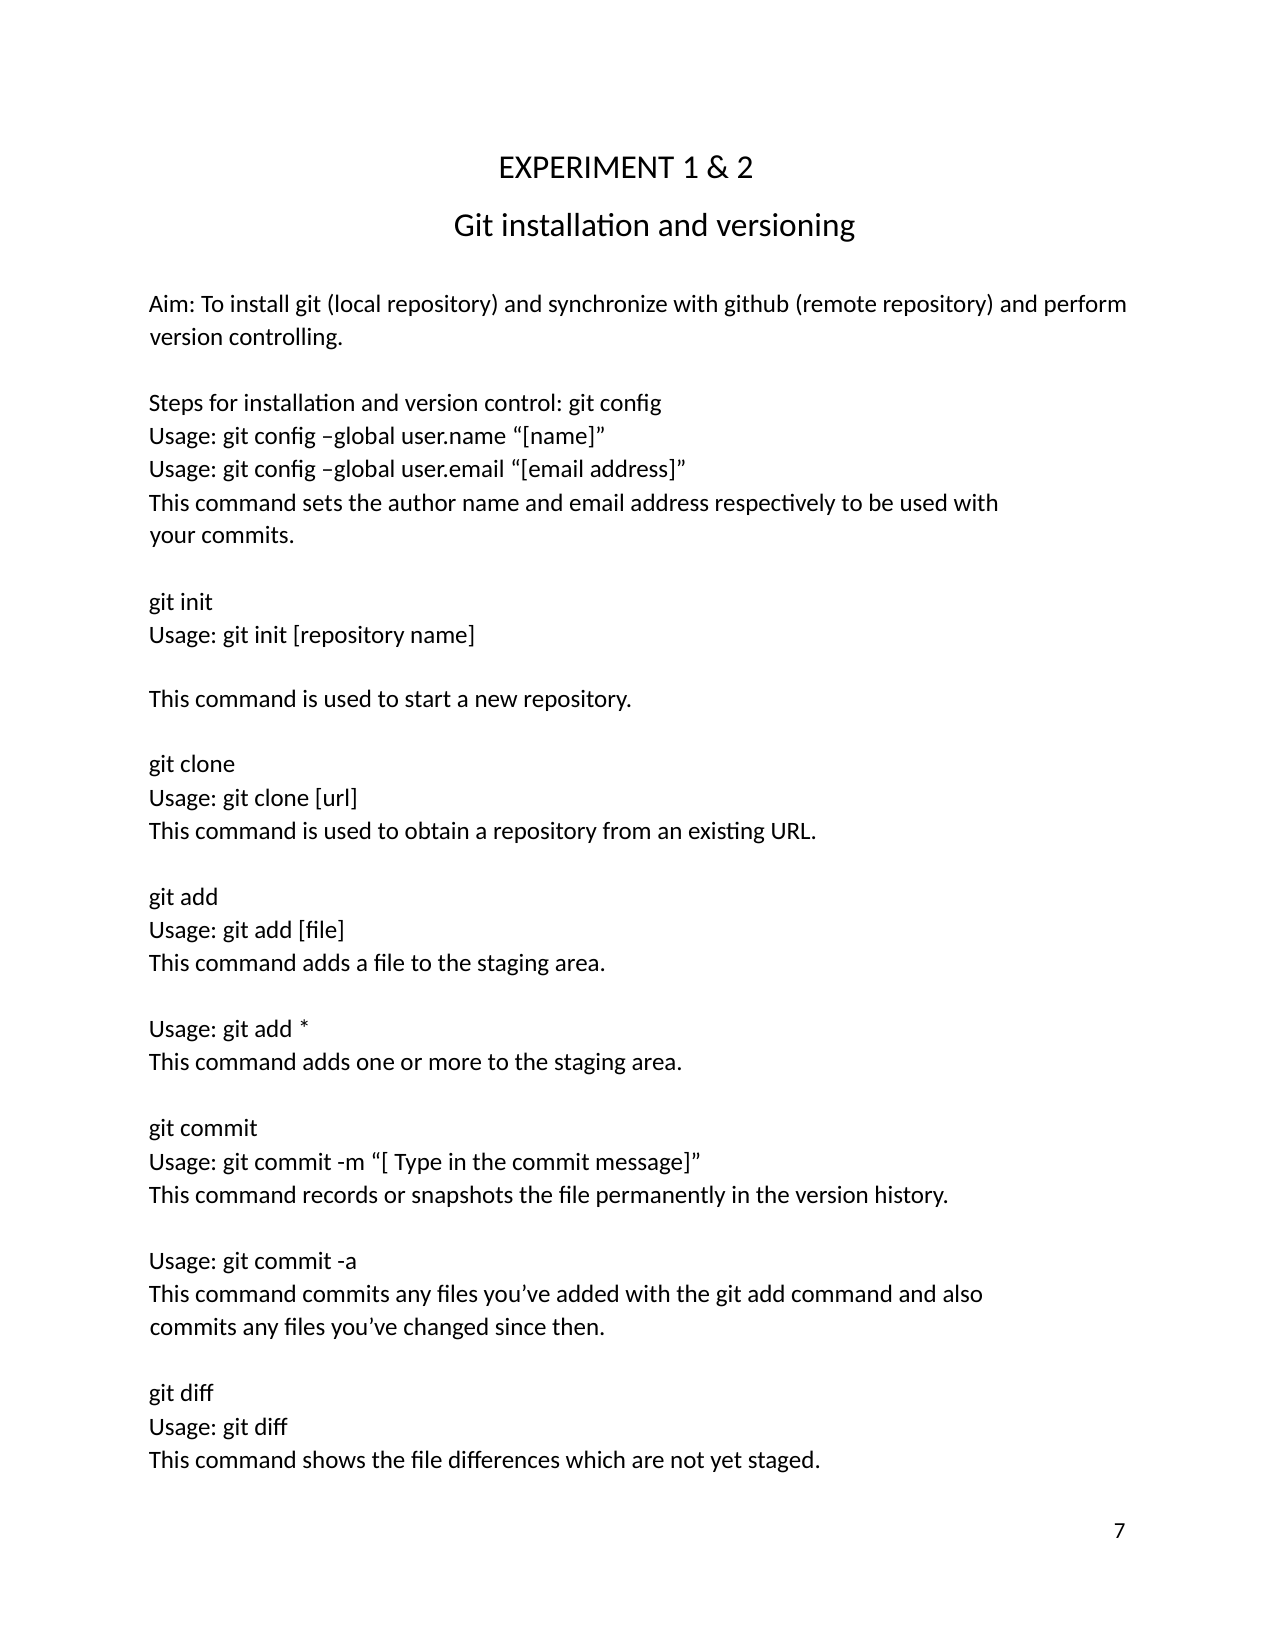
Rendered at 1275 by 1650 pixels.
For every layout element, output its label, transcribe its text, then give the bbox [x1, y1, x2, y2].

text This command is used to obtain a repository from an existing URL. [148, 815, 1044, 846]
text Steps for installation and version control: git config [148, 387, 668, 418]
text git init [148, 586, 1044, 616]
text This command adds one or more to the staging area. [148, 1046, 1044, 1077]
text Aim: To install git (local repository) and synchronize with github (remote repository) and perform version controlling. [148, 288, 1178, 352]
text Usage: git add [file] [148, 914, 1044, 945]
text Usage: git diff [148, 1411, 1044, 1441]
text Usage: git config –global user.name “[name]” [148, 420, 1044, 451]
text This command is used to start a new repository. [148, 683, 1044, 713]
text This command adds a file to the staging area. [148, 947, 1044, 978]
text Usage: git config –global user.email “[email address]” [148, 453, 1044, 484]
text This command commits any files you’ve added with the git add command and also commits any files you’ve changed since then. [148, 1278, 1044, 1342]
text Usage: git init [repository name] [148, 619, 1044, 649]
text Usage: git commit -a [148, 1245, 1044, 1276]
text git commit [148, 1113, 1044, 1143]
text This command shows the file differences which are not yet staged. [148, 1444, 1044, 1474]
text EXPERIMENT 1 & 2 [150, 146, 1102, 186]
text git clone [148, 749, 1044, 779]
text Usage: git add * [148, 1013, 1044, 1044]
text This command sets the author name and email address respectively to be used with your commits. [148, 487, 1044, 550]
text git diff [148, 1377, 1044, 1408]
text Usage: git commit -m “[ Type in the commit message]” [148, 1146, 1044, 1176]
text Git installation and versioning [150, 204, 1159, 245]
text git add [148, 881, 1044, 911]
text Usage: git clone [url] [148, 782, 1044, 812]
text This command records or snapshots the file permanently in the version history. [148, 1179, 1044, 1209]
